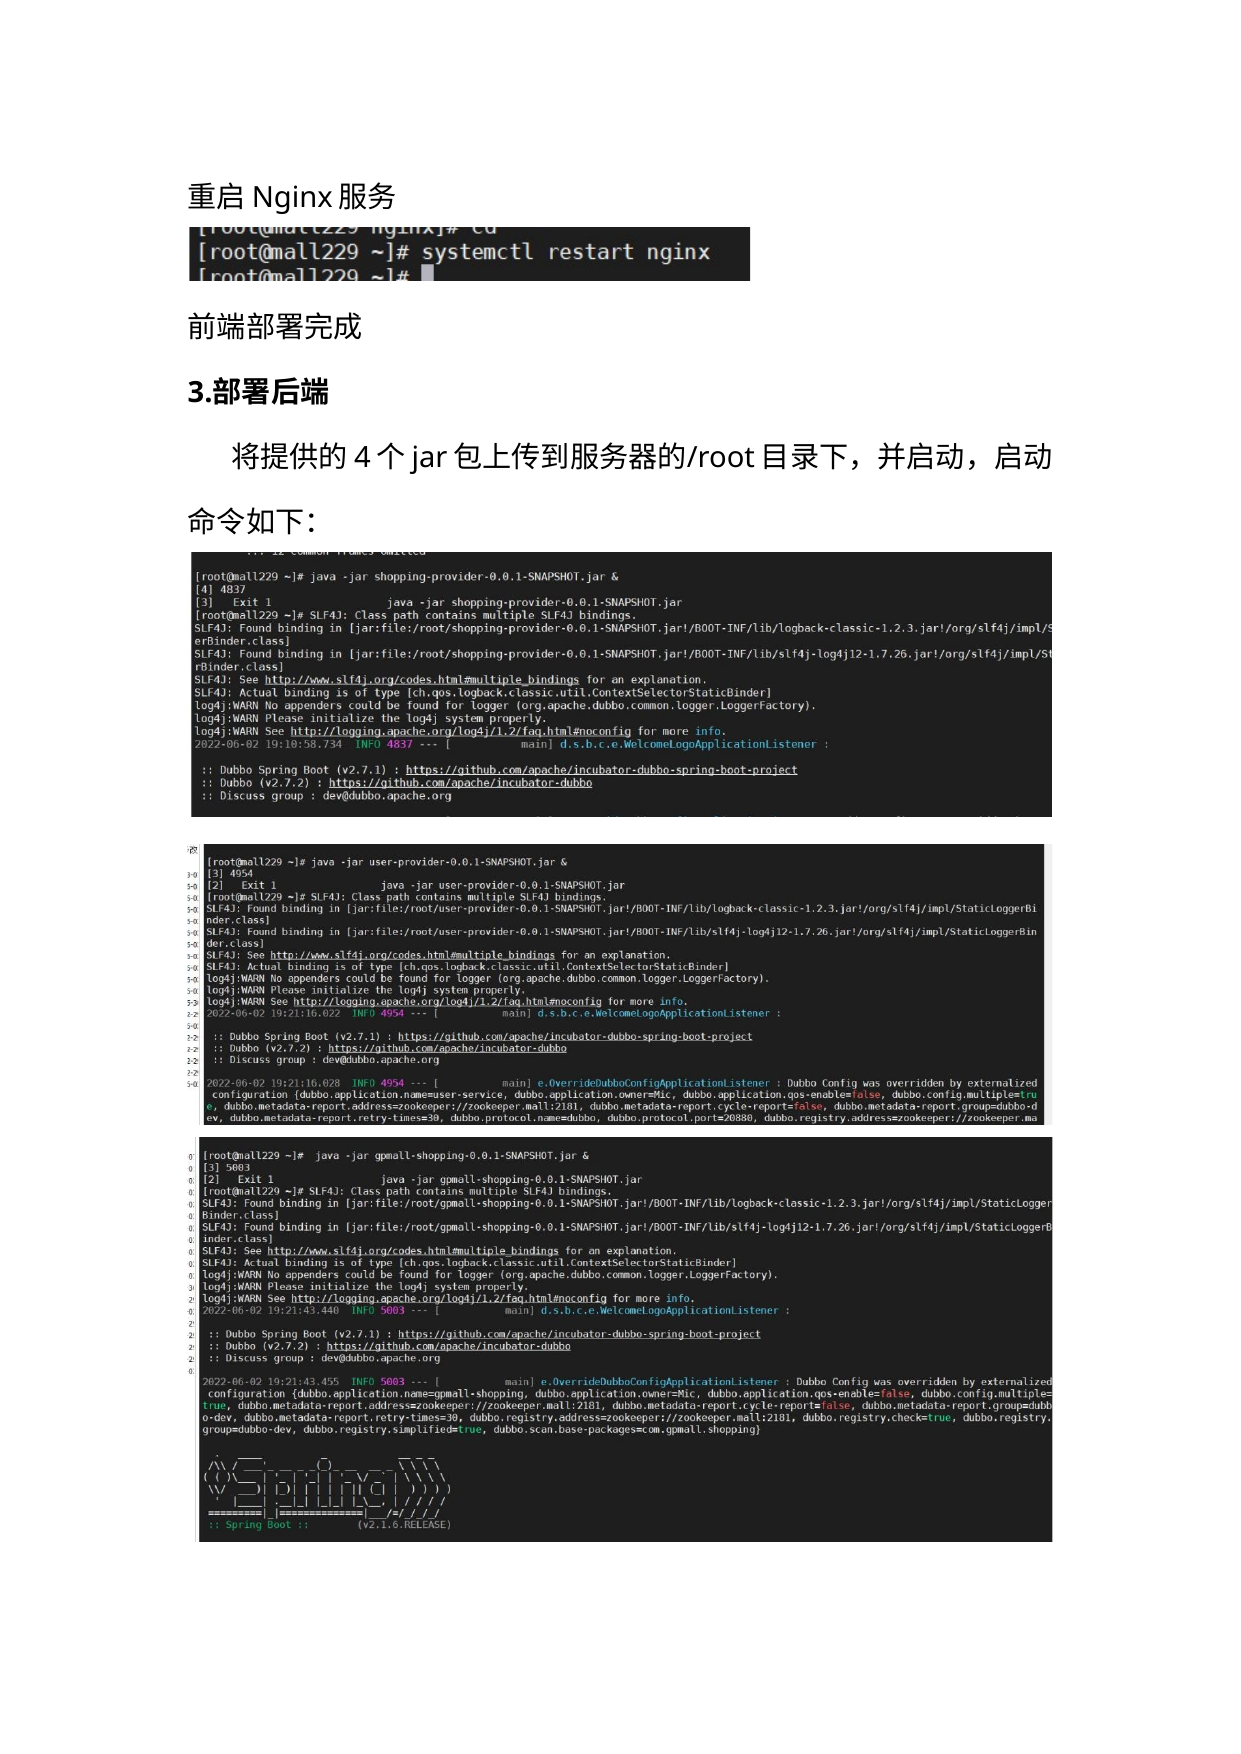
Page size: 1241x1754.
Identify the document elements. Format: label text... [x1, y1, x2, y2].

picture [187, 552, 1052, 817]
picture [187, 844, 1053, 1125]
list 3.部署后端 [187, 357, 1053, 422]
list 重启Nginx服务 [187, 162, 1053, 227]
text 将提供的4个jar包上传到服务器的/root目录下，并启动，启动命令如下： [187, 422, 1053, 552]
picture [187, 1137, 1053, 1542]
picture [187, 227, 750, 281]
list 前端部署完成 [187, 292, 1053, 357]
